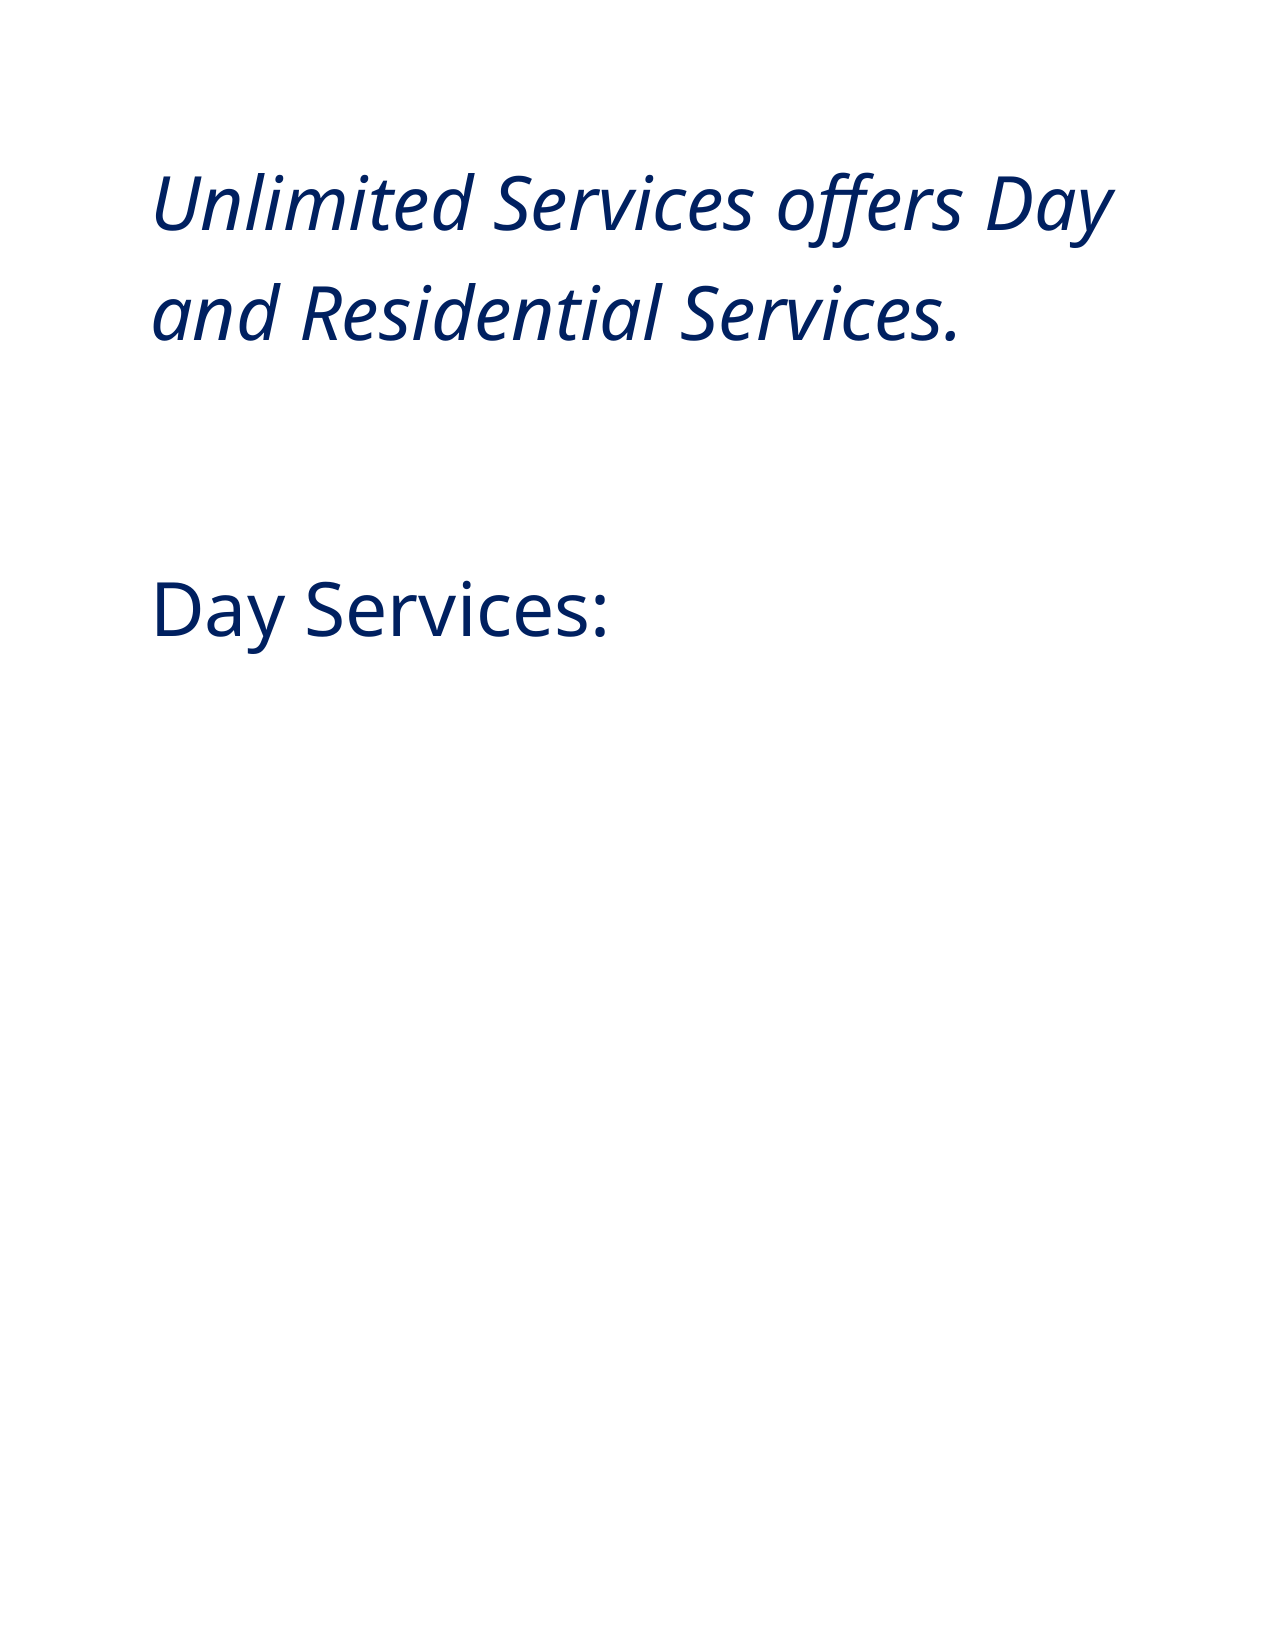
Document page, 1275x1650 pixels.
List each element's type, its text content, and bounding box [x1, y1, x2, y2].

subtitle Day Services: [150, 556, 1125, 658]
subtitle Unlimited Services offers Day and Residential Services. [150, 150, 1125, 362]
